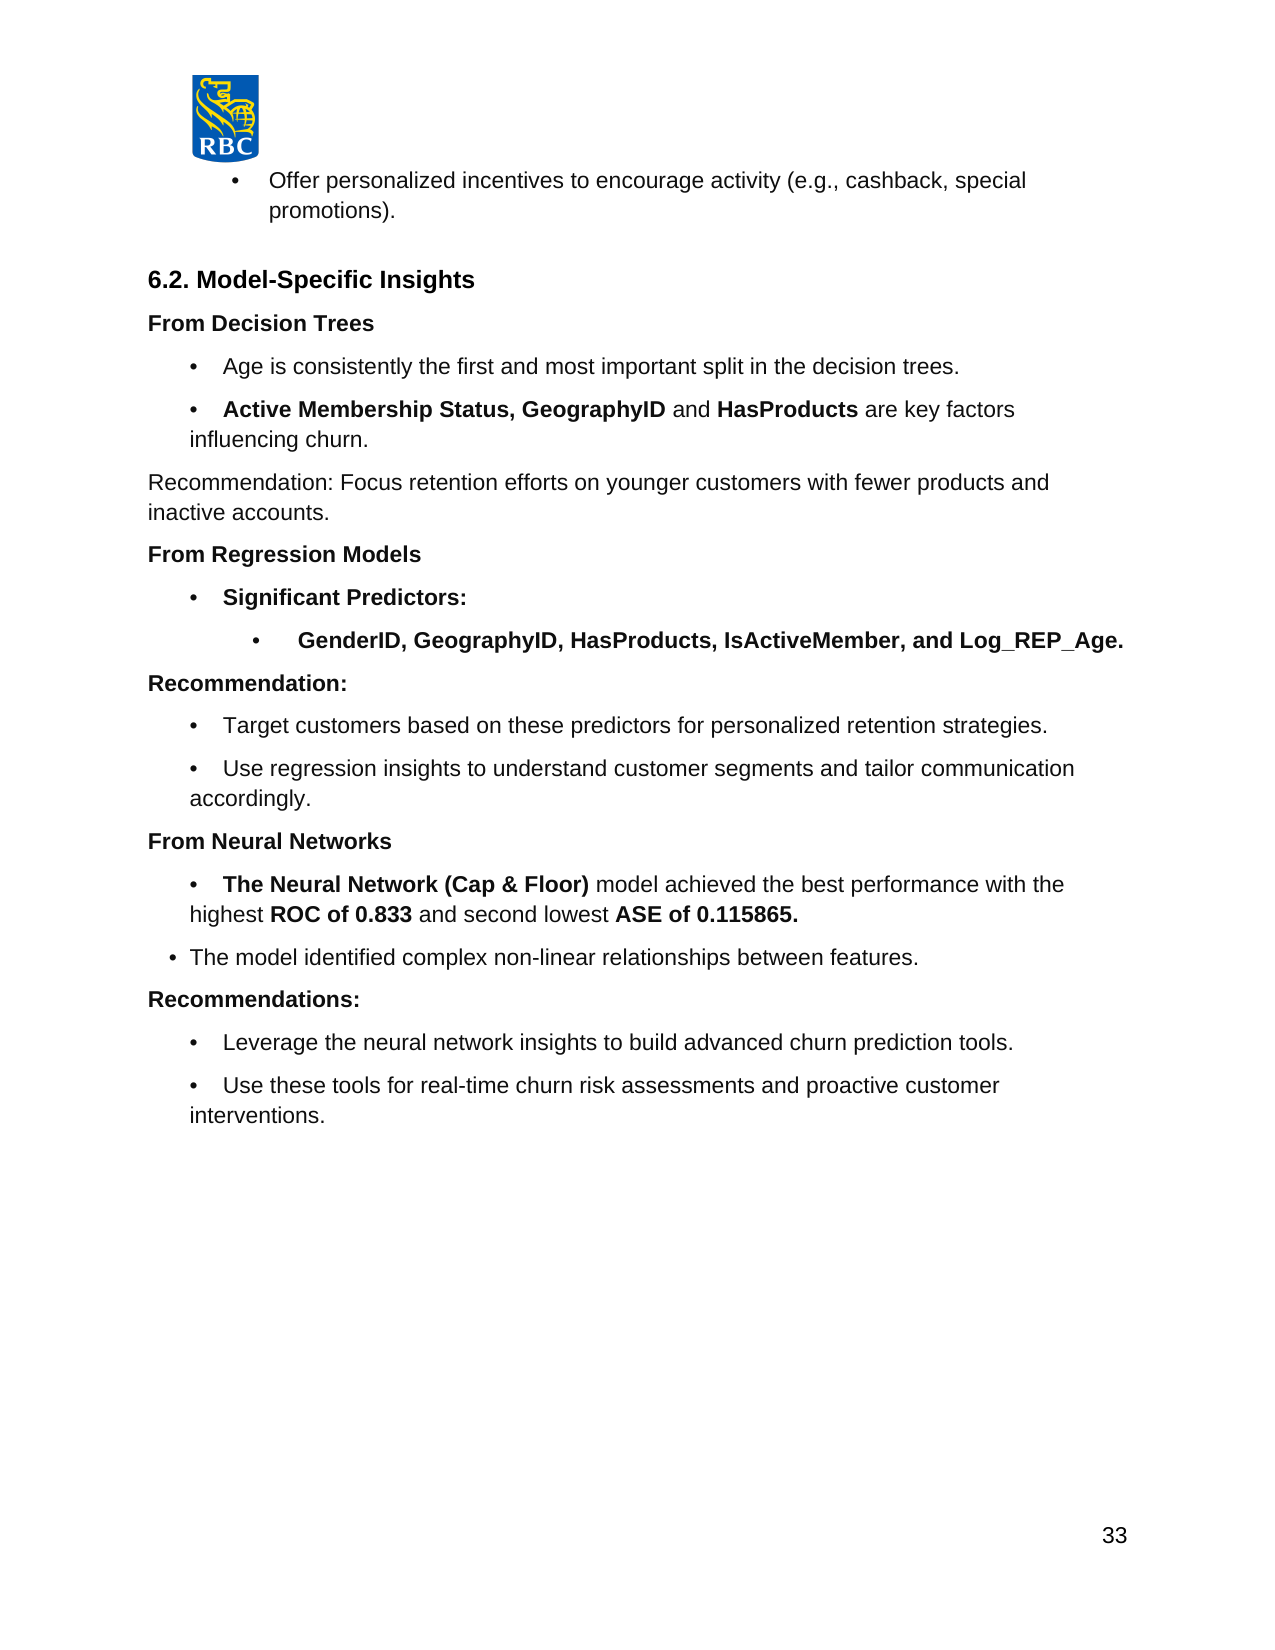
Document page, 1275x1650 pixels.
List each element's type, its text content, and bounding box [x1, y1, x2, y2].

text • The model identified complex non-linear relationships between features. [168, 943, 1127, 970]
text • Active Membership Status, GeographyID and HasProducts are key factors influencing churn. [168, 396, 1127, 452]
text • Use regression insights to understand customer segments and tailor communication accordingly. [168, 755, 1127, 812]
text From Decision Trees [148, 310, 1127, 337]
text • GenderID, GeographyID, HasProducts, IsActiveMember, and Log_REP_Age. [200, 627, 1127, 653]
text • Use these tools for real-time churn risk assessments and proactive customer interventions. [168, 1072, 1127, 1128]
text From Neural Networks [148, 828, 1127, 854]
text Recommendation: [148, 669, 1127, 696]
text Recommendations: [148, 986, 1127, 1013]
subtitle 6.2. Model-Specific Insights [148, 265, 1127, 293]
text • The Neural Network (Cap & Floor) model achieved the best performance with the highest ROC of 0.833 and second lowest ASE of 0.115865. [168, 871, 1127, 927]
list Offer personalized incentives to encourage activity (e.g., cashback, special promotions). [231, 167, 1127, 223]
text • Significant Predictors: [168, 584, 1127, 611]
text • Target customers based on these predictors for personalized retention strategies. [168, 712, 1127, 739]
text From Regression Models [148, 541, 1127, 568]
text • Leverage the neural network insights to build advanced churn prediction tools. [168, 1029, 1127, 1055]
text Recommendation: Focus retention efforts on younger customers with fewer products and inactive accounts. [148, 468, 1127, 525]
text • Age is consistently the first and most important split in the decision trees. [168, 353, 1127, 379]
picture [147, 75, 304, 163]
